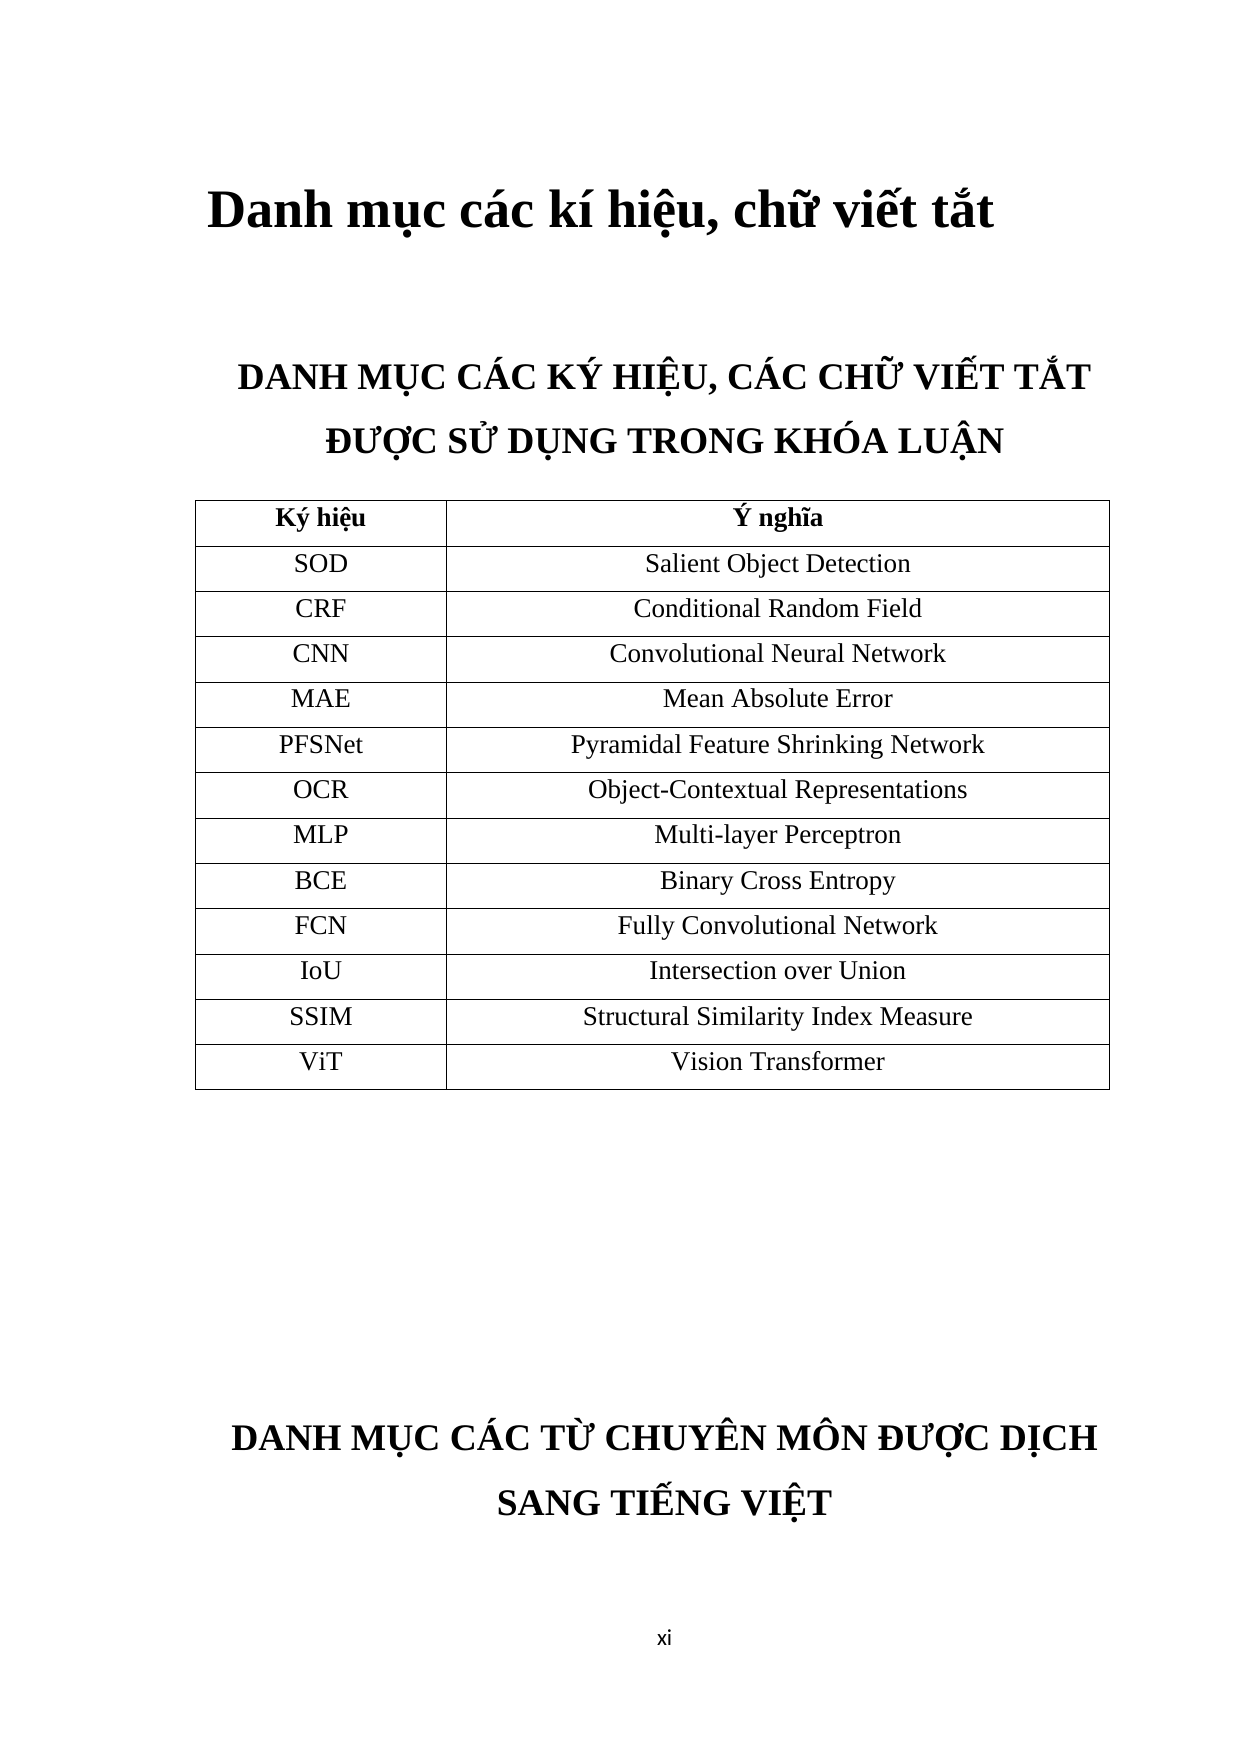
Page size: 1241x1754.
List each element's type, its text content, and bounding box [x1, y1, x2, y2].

table_header Ý nghĩa [447, 501, 1109, 546]
table_cell Binary Cross Entropy [447, 864, 1109, 908]
table_cell Multi-layer Perceptron [447, 819, 1109, 863]
table_cell Mean Absolute Error [447, 683, 1109, 727]
table_cell Intersection over Union [447, 955, 1109, 999]
table_header Ký hiệu [196, 501, 446, 546]
table_cell Salient Object Detection [447, 547, 1109, 591]
table_cell SOD [196, 547, 446, 591]
text Danh mục các kí hiệu, chữ viết tắt [207, 177, 1122, 239]
table_cell Vision Transformer [447, 1045, 1109, 1089]
table_cell PFSNet [196, 728, 446, 772]
table_cell MLP [196, 819, 446, 863]
table_cell Fully Convolutional Network [447, 909, 1109, 953]
table_cell FCN [196, 909, 446, 953]
table_cell IoU [196, 955, 446, 999]
table_cell Conditional Random Field [447, 592, 1109, 636]
table_cell Object-Contextual Representations [447, 773, 1109, 817]
table_cell Convolutional Neural Network [447, 637, 1109, 682]
table_cell CRF [196, 592, 446, 636]
table_cell OCR [196, 773, 446, 817]
text DANH MỤC CÁC TỪ CHUYÊN MÔN ĐƯỢC DỊCH SANG TIẾNG VIỆT [207, 1416, 1122, 1524]
table_cell CNN [196, 637, 446, 682]
table_cell SSIM [196, 1000, 446, 1044]
text DANH MỤC CÁC KÝ HIỆU, CÁC CHỮ VIẾT TẮT ĐƯỢC SỬ DỤNG TRONG KHÓA LUẬN [207, 354, 1122, 462]
table_cell ViT [196, 1045, 446, 1089]
table_cell MAE [196, 683, 446, 727]
table_cell Structural Similarity Index Measure [447, 1000, 1109, 1044]
table_cell BCE [196, 864, 446, 908]
table_cell Pyramidal Feature Shrinking Network [447, 728, 1109, 772]
